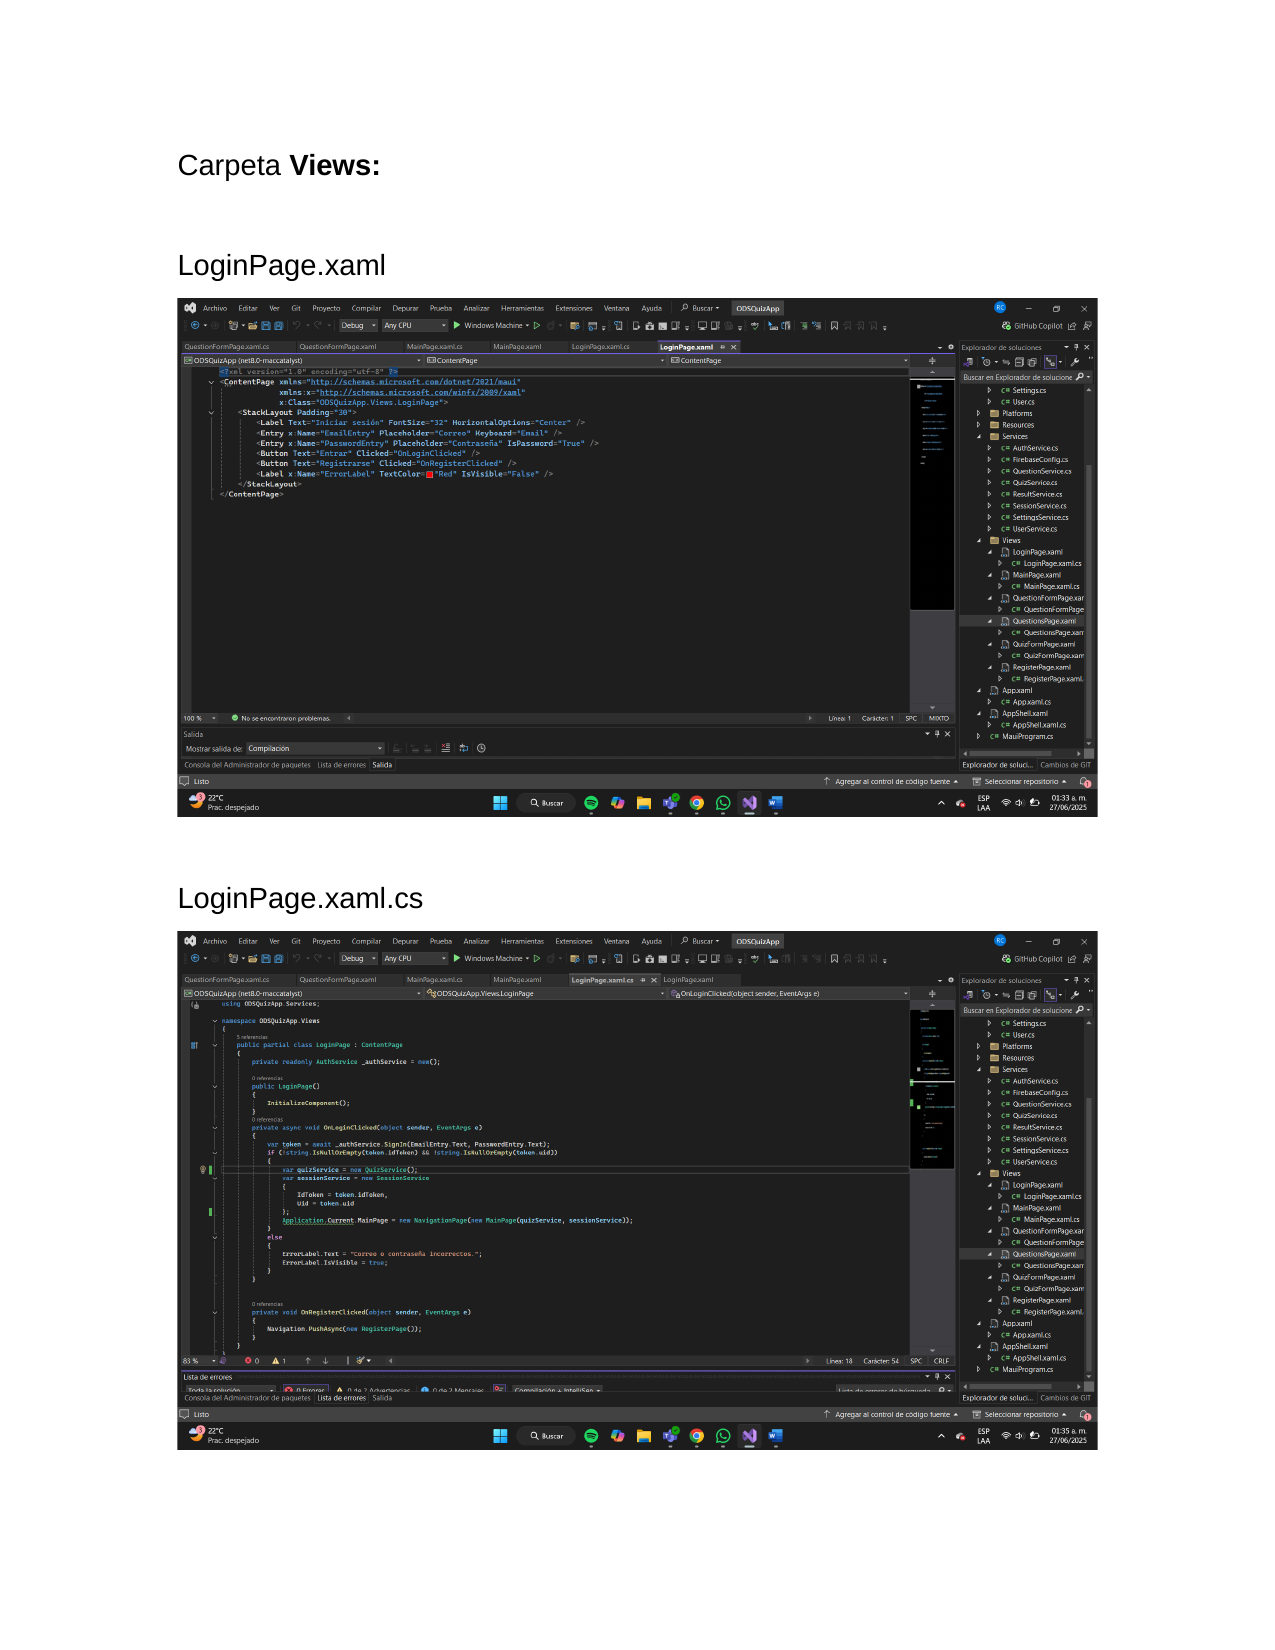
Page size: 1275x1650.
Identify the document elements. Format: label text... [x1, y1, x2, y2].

picture [177, 931, 1098, 1450]
picture [177, 298, 1098, 817]
text LoginPage.xaml.cs [177, 881, 1098, 914]
text LoginPage.xaml [177, 248, 1098, 282]
text Carpeta Views: [177, 148, 1098, 181]
